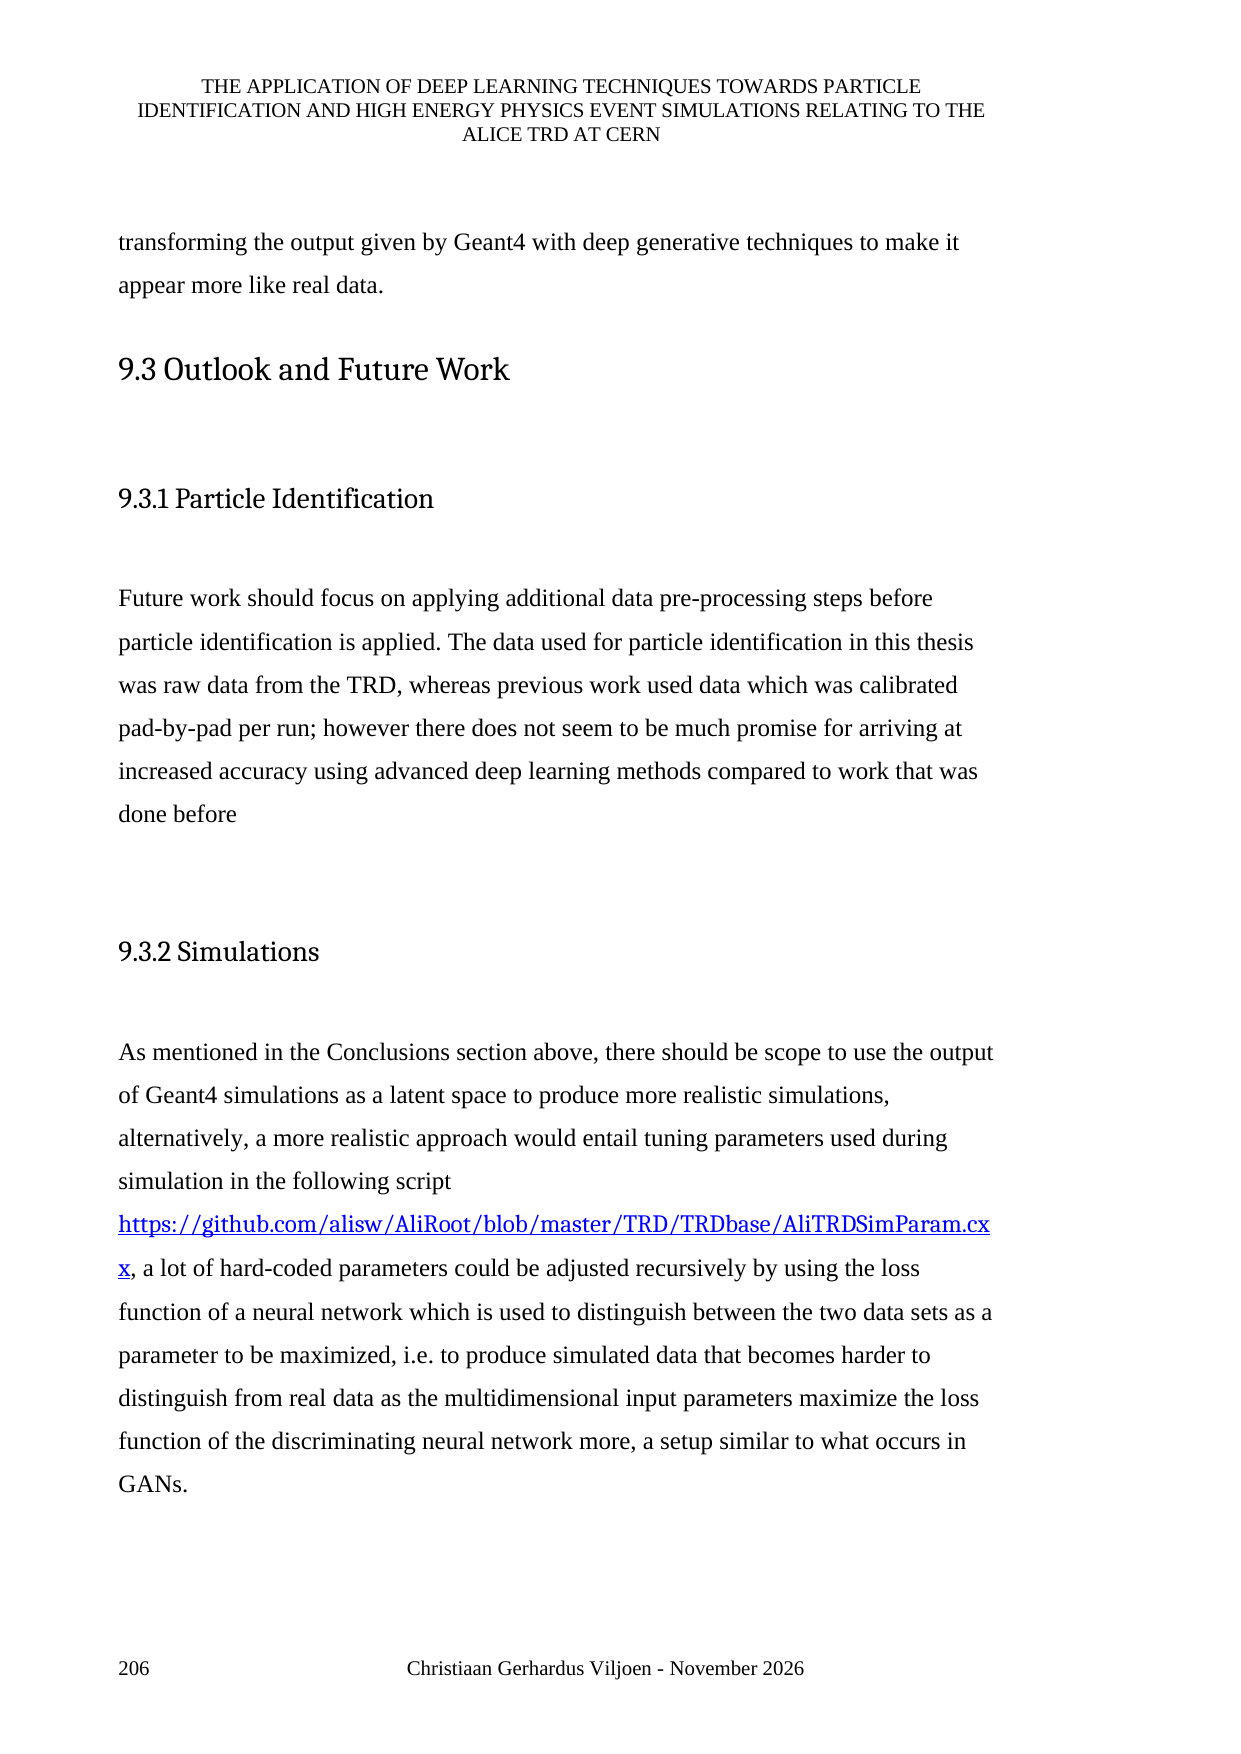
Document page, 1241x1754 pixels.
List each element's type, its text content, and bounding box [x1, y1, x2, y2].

subtitle Outlook and Future Work [118, 350, 1004, 389]
subtitle Simulations [118, 935, 1004, 969]
text As mentioned in the Conclusions section above, there should be scope to use the output of Geant4 simulations as a latent space to produce more realistic simulations, alternatively, a more realistic approach would entail tuning parameters used during simulation in the following script https://github.com/alisw/AliRoot/blob/master/TRD/TRDbase/AliTRDSimParam.cxx, a lot of hard-coded parameters could be adjusted recursively by using the loss function of a neural network which is used to distinguish between the two data sets as a parameter to be maximized, i.e. to produce simulated data that becomes harder to distinguish from real data as the multidimensional input parameters maximize the loss function of the discriminating neural network more, a setup similar to what occurs in GANs. [118, 1037, 1004, 1498]
text Future work should focus on applying additional data pre-processing steps before particle identification is applied. The data used for particle identification in this thesis was raw data from the TRD, whereas previous work used data which was calibrated pad-by-pad per run; however there does not seem to be much promise for arriving at increased accuracy using advanced deep learning methods compared to work that was done before [118, 583, 1004, 828]
subtitle Particle Identification [118, 482, 1004, 515]
